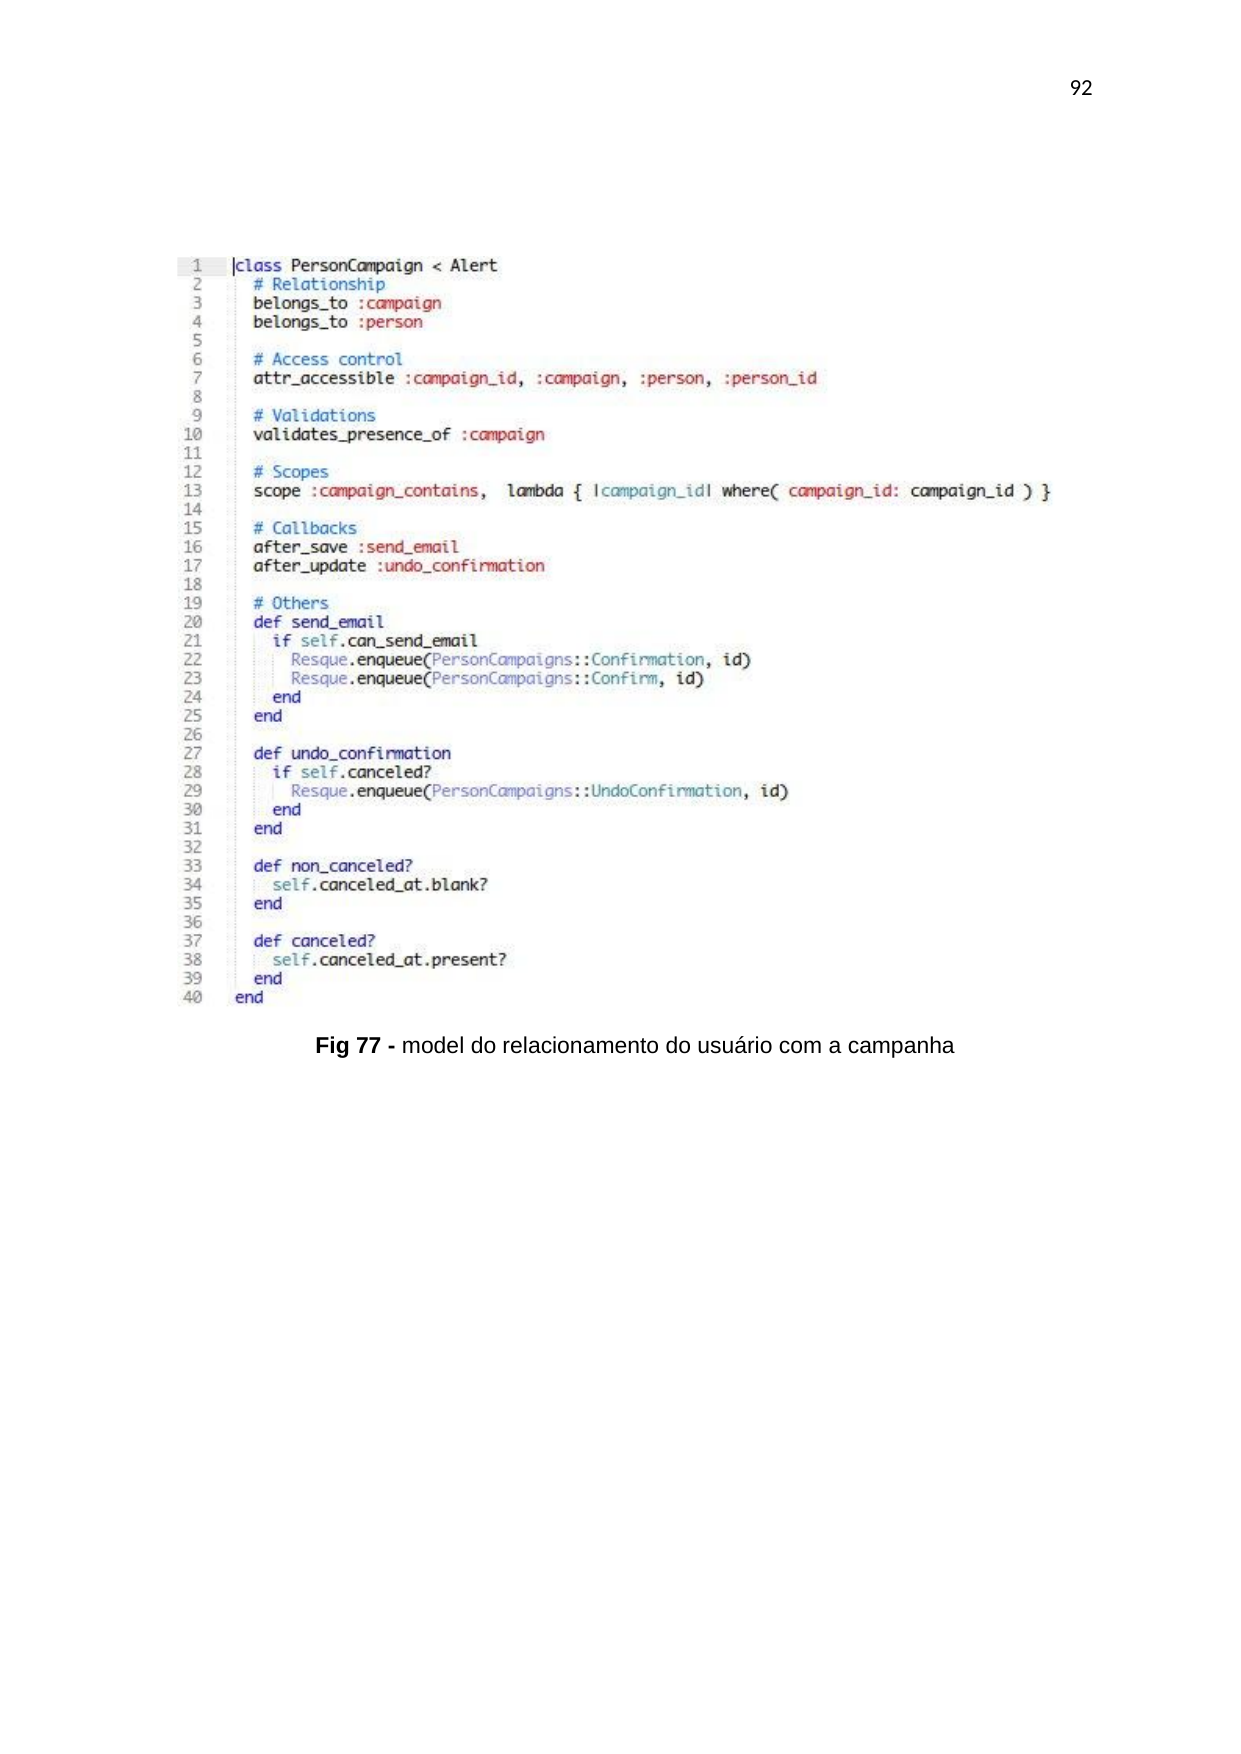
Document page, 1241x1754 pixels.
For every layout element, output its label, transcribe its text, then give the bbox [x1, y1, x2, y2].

text Fig 77 - model do relacionamento do usuário com a campanha [177, 1032, 1092, 1058]
picture [177, 256, 1062, 1019]
